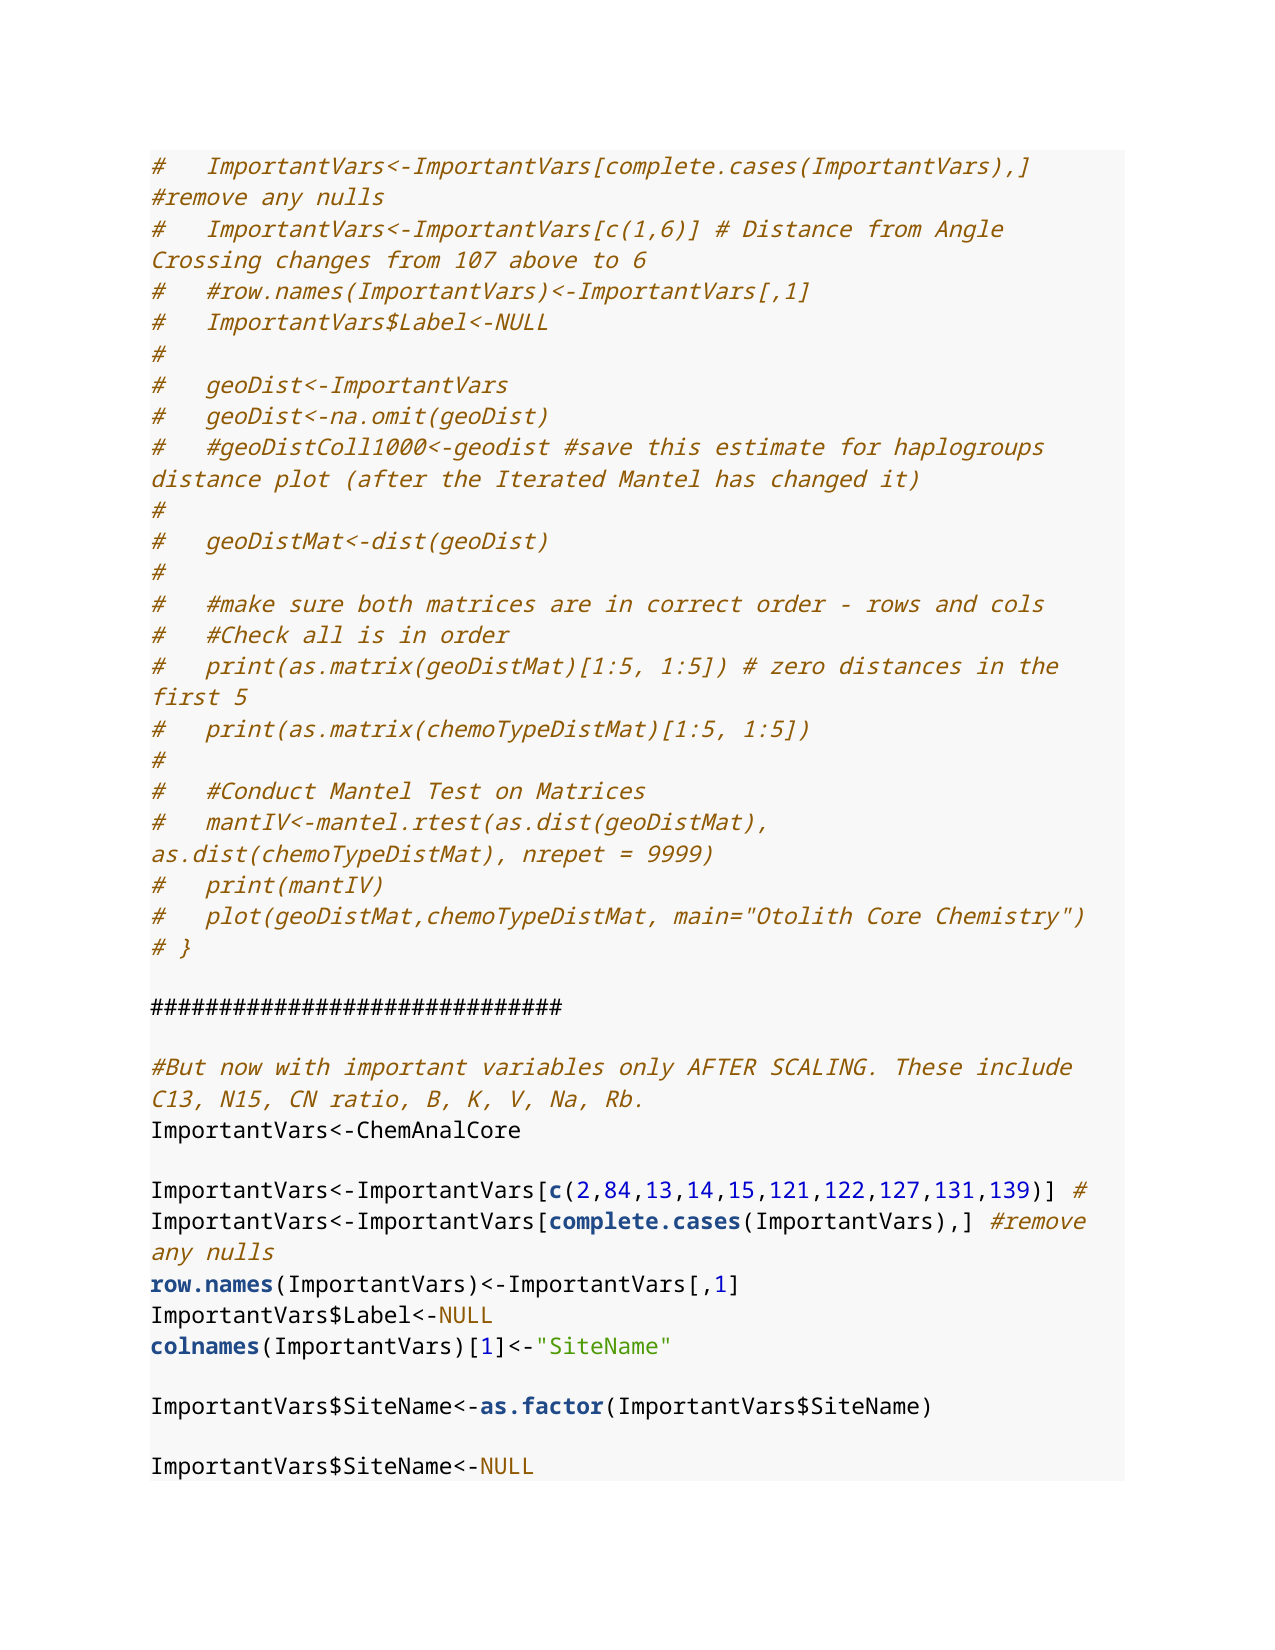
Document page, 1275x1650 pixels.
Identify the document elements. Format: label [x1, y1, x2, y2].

text [150, 150, 1125, 1481]
